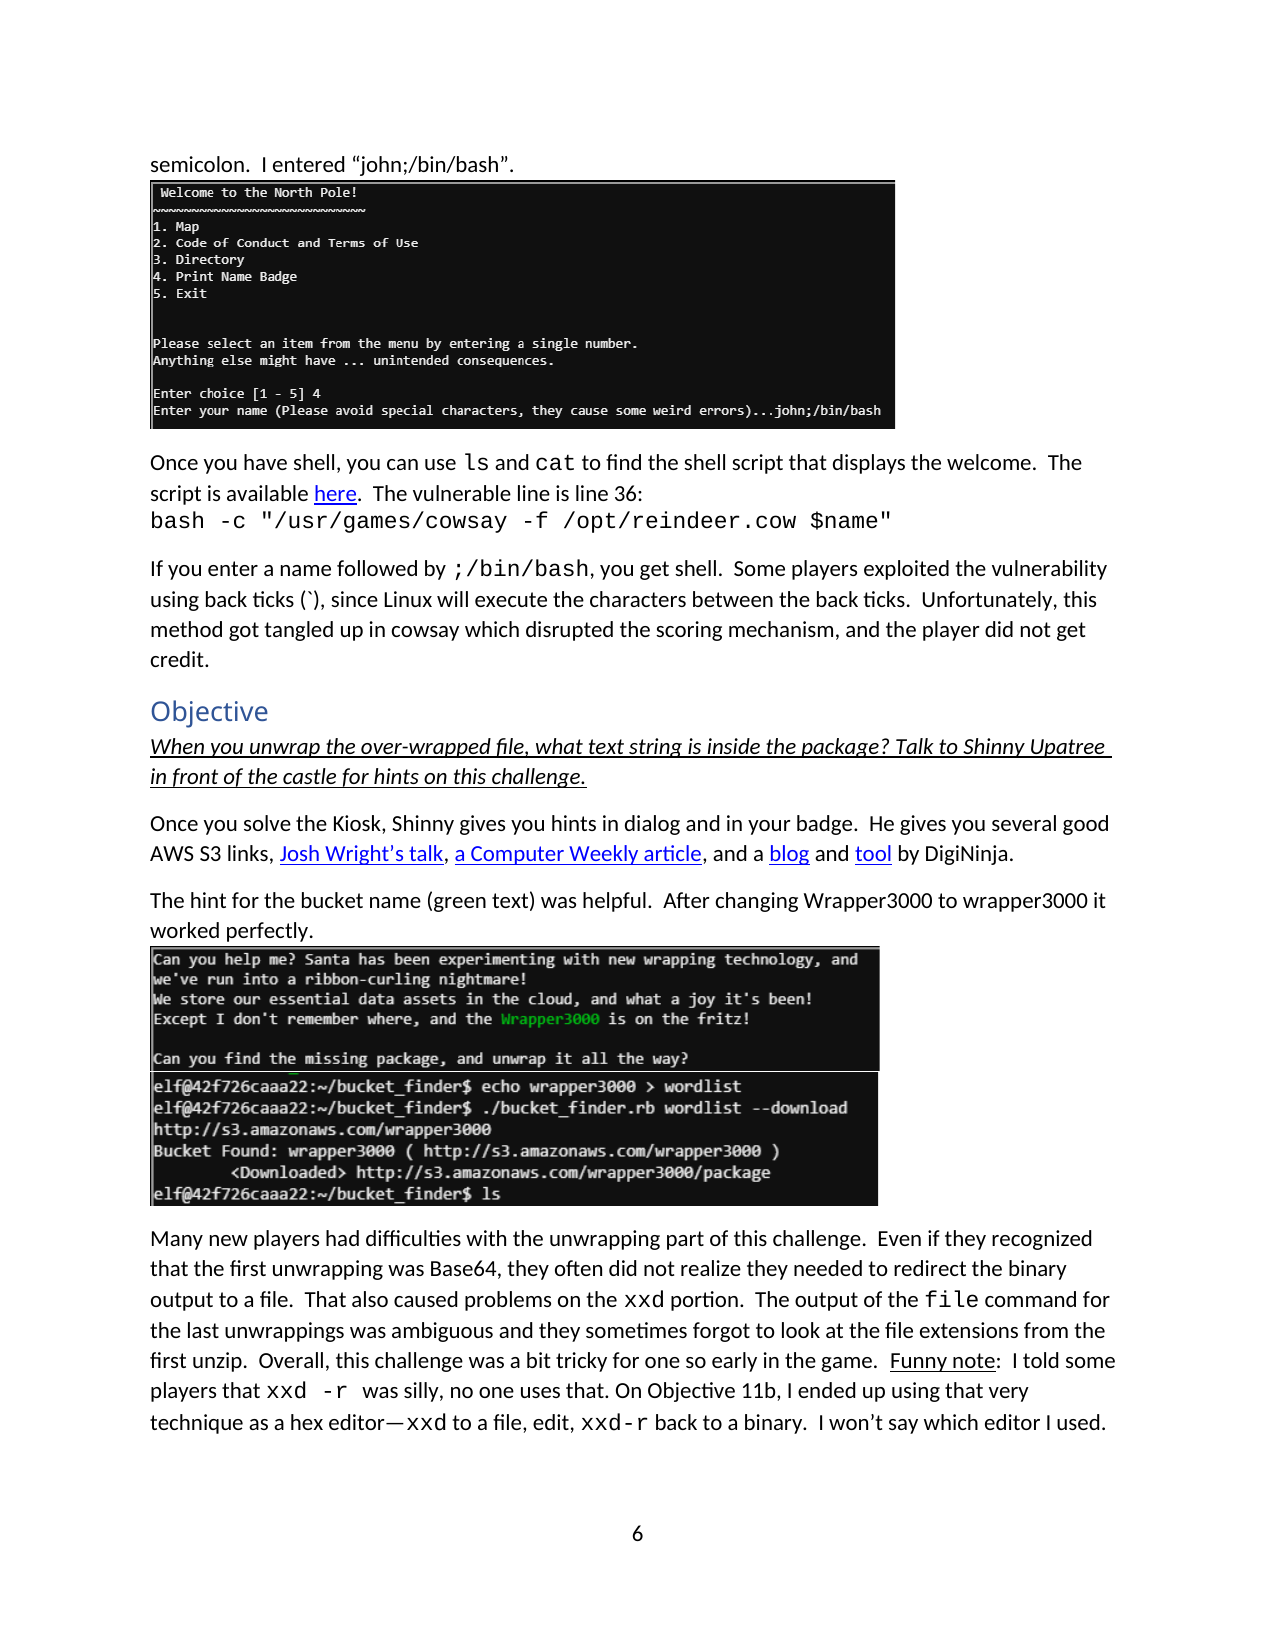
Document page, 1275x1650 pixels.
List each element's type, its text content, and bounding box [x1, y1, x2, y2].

picture [150, 180, 896, 429]
picture [150, 1072, 879, 1206]
text When you unwrap the over-wrapped file, what text string is inside the package? Talk to Shinny Upatree in front of the castle for hints on this challenge. [150, 732, 1125, 790]
picture [150, 946, 880, 1071]
text Many new players had difficulties with the unwrapping part of this challenge. Even if they recognized that the first unwrapping was Base64, they often did not realize they needed to redirect the binary output to a file. That also caused problems on the xxd portion. The output of the file command for the last unwrappings was ambiguous and they sometimes forgot to look at the file extensions from the first unzip. Overall, this challenge was a bit tricky for one so early in the game. Funny note: I told some players that xxd -r was silly, no one uses that. On Objective 11b, I ended up using that very technique as a hex editor—xxd to a file, edit, xxd-r back to a binary. I won’t say which editor I used. [150, 1224, 1125, 1437]
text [150, 150, 1125, 429]
text Once you have shell, you can use ls and cat to find the shell script that displays the welcome. The script is available here. The vulnerable line is line 36: bash -c "/usr/games/cowsay -f /opt/reindeer.cow $name" [150, 448, 1125, 535]
text If you enter a name followed by ;/bin/bash, you get shell. Some players exploited the vulnerability using back ticks (`), since Linux will execute the characters between the back ticks. Unfortunately, this method got tangled up in cowsay which disrupted the scoring mechanism, and the player did not get credit. [150, 554, 1125, 673]
text Once you solve the Kiosk, Shinny gives you hints in dialog and in your badge. He gives you several good AWS S3 links, Josh Wright’s talk, a Computer Weekly article, and a blog and tool by DigiNinja. [150, 809, 1125, 867]
subtitle Objective [150, 692, 1125, 729]
